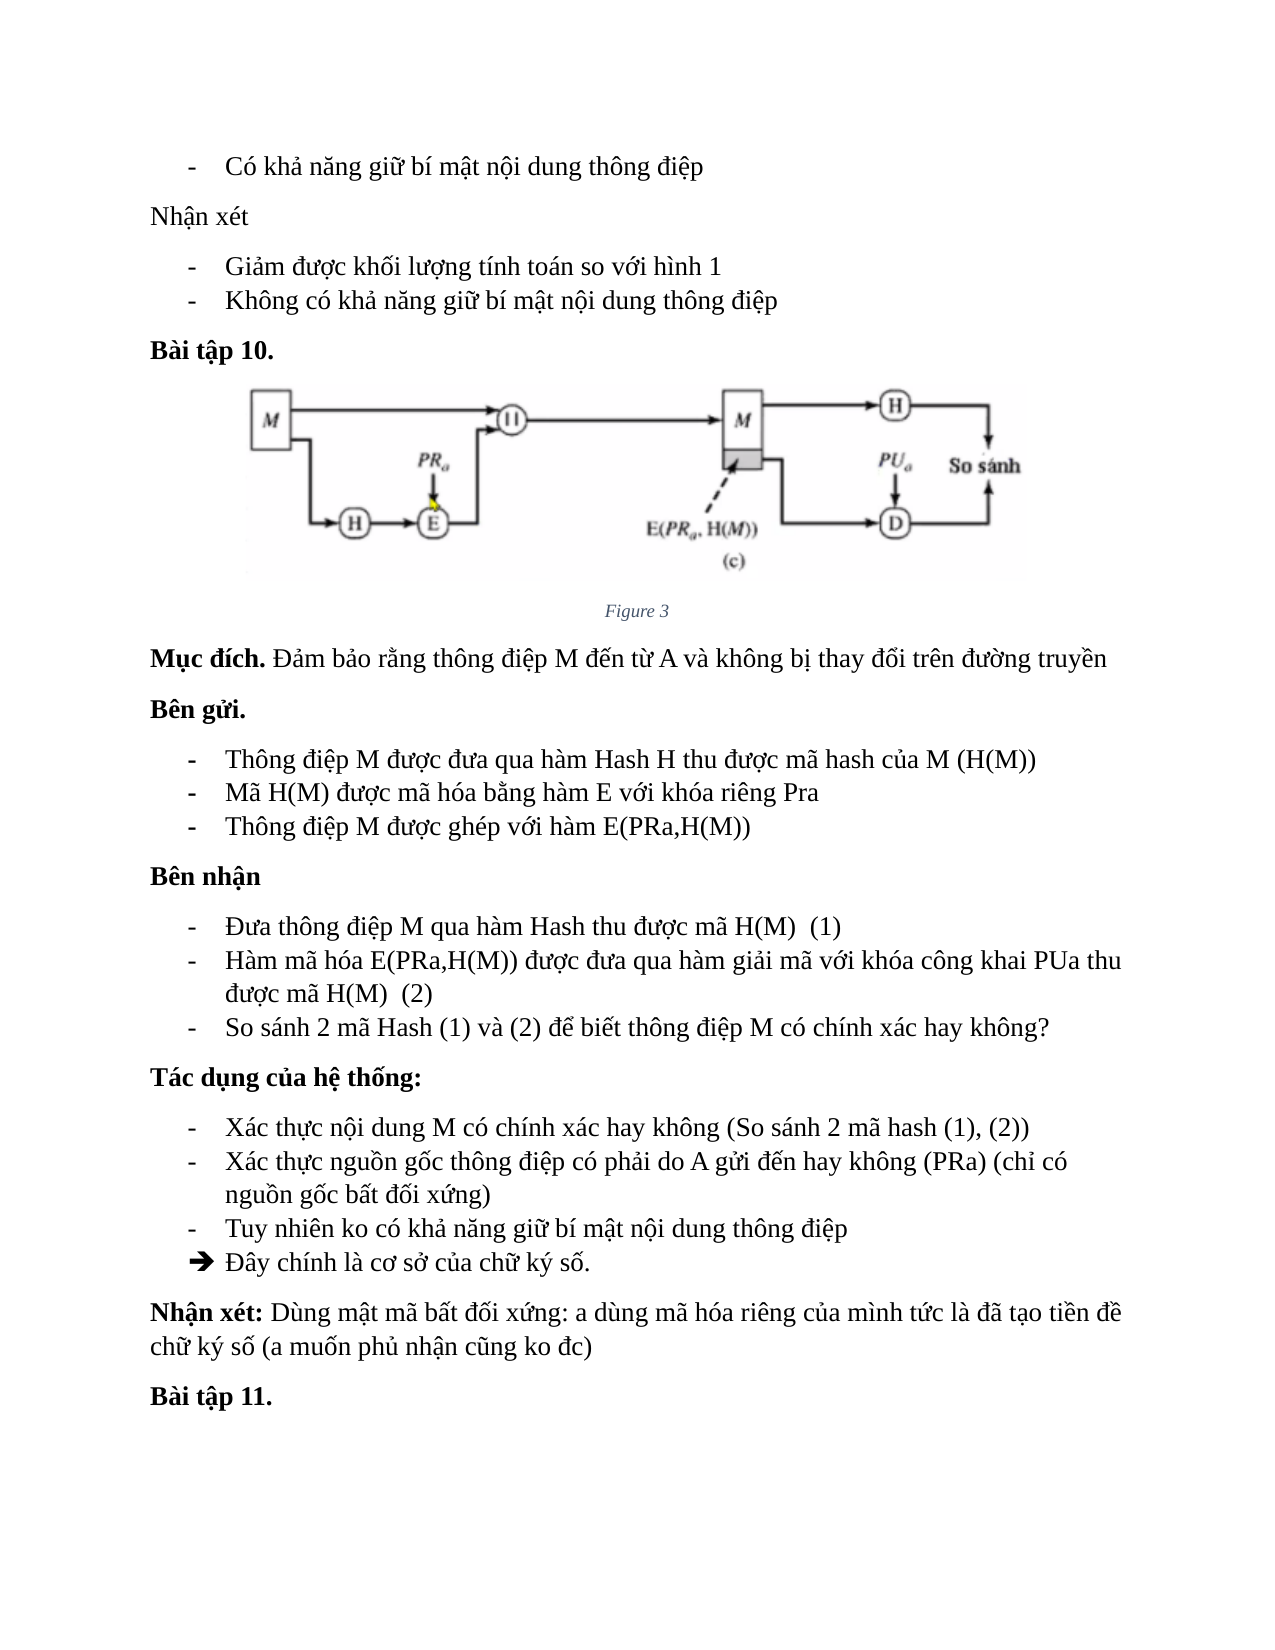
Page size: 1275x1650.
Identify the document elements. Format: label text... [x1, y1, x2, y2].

list Xác thực nguồn gốc thông điệp có phải do A gửi đến hay không (PRa) (chỉ có nguồn gốc bất đối xứng) [187, 1145, 1125, 1210]
text Mục đích. Đảm bảo rằng thông điệp M đến từ A và không bị thay đổi trên đường truyền [150, 642, 1125, 674]
list Thông điệp M được ghép với hàm E(PRa,H(M)) [187, 810, 1125, 841]
picture [245, 384, 1030, 581]
list Không có khả năng giữ bí mật nội dung thông điệp [187, 284, 1125, 315]
text Nhận xét: Dùng mật mã bất đối xứng: a dùng mã hóa riêng của mình tức là đã tạo tiền đề chữ ký số (a muốn phủ nhận cũng ko đc) [150, 1296, 1125, 1361]
text Bài tập 11. [150, 1380, 1125, 1411]
list Xác thực nội dung M có chính xác hay không (So sánh 2 mã hash (1), (2)) [187, 1111, 1125, 1143]
list Thông điệp M được đưa qua hàm Hash H thu được mã hash của M (H(M)) [187, 743, 1125, 774]
text Bên nhận [150, 860, 1125, 891]
text Bài tập 10. [150, 334, 1125, 365]
list Mã H(M) được mã hóa bằng hàm E với khóa riêng Pra [187, 776, 1125, 808]
list Hàm mã hóa E(PRa,H(M)) được đưa qua hàm giải mã với khóa công khai PUa thu được mã H(M) (2) [187, 944, 1125, 1009]
text Tác dụng của hệ thống: [150, 1061, 1125, 1092]
list Đây chính là cơ sở của chữ ký số. [187, 1246, 1125, 1277]
list So sánh 2 mã Hash (1) và (2) để biết thông điệp M có chính xác hay không? [187, 1011, 1125, 1042]
list Tuy nhiên ko có khả năng giữ bí mật nội dung thông điệp [187, 1212, 1125, 1243]
list Giảm được khối lượng tính toán so với hình 1 [187, 250, 1125, 282]
text Bên gửi. [150, 693, 1125, 724]
list Có khả năng giữ bí mật nội dung thông điệp [187, 150, 1125, 181]
list Đưa thông điệp M qua hàm Hash thu được mã H(M) (1) [187, 910, 1125, 942]
text Nhận xét [150, 200, 1125, 231]
